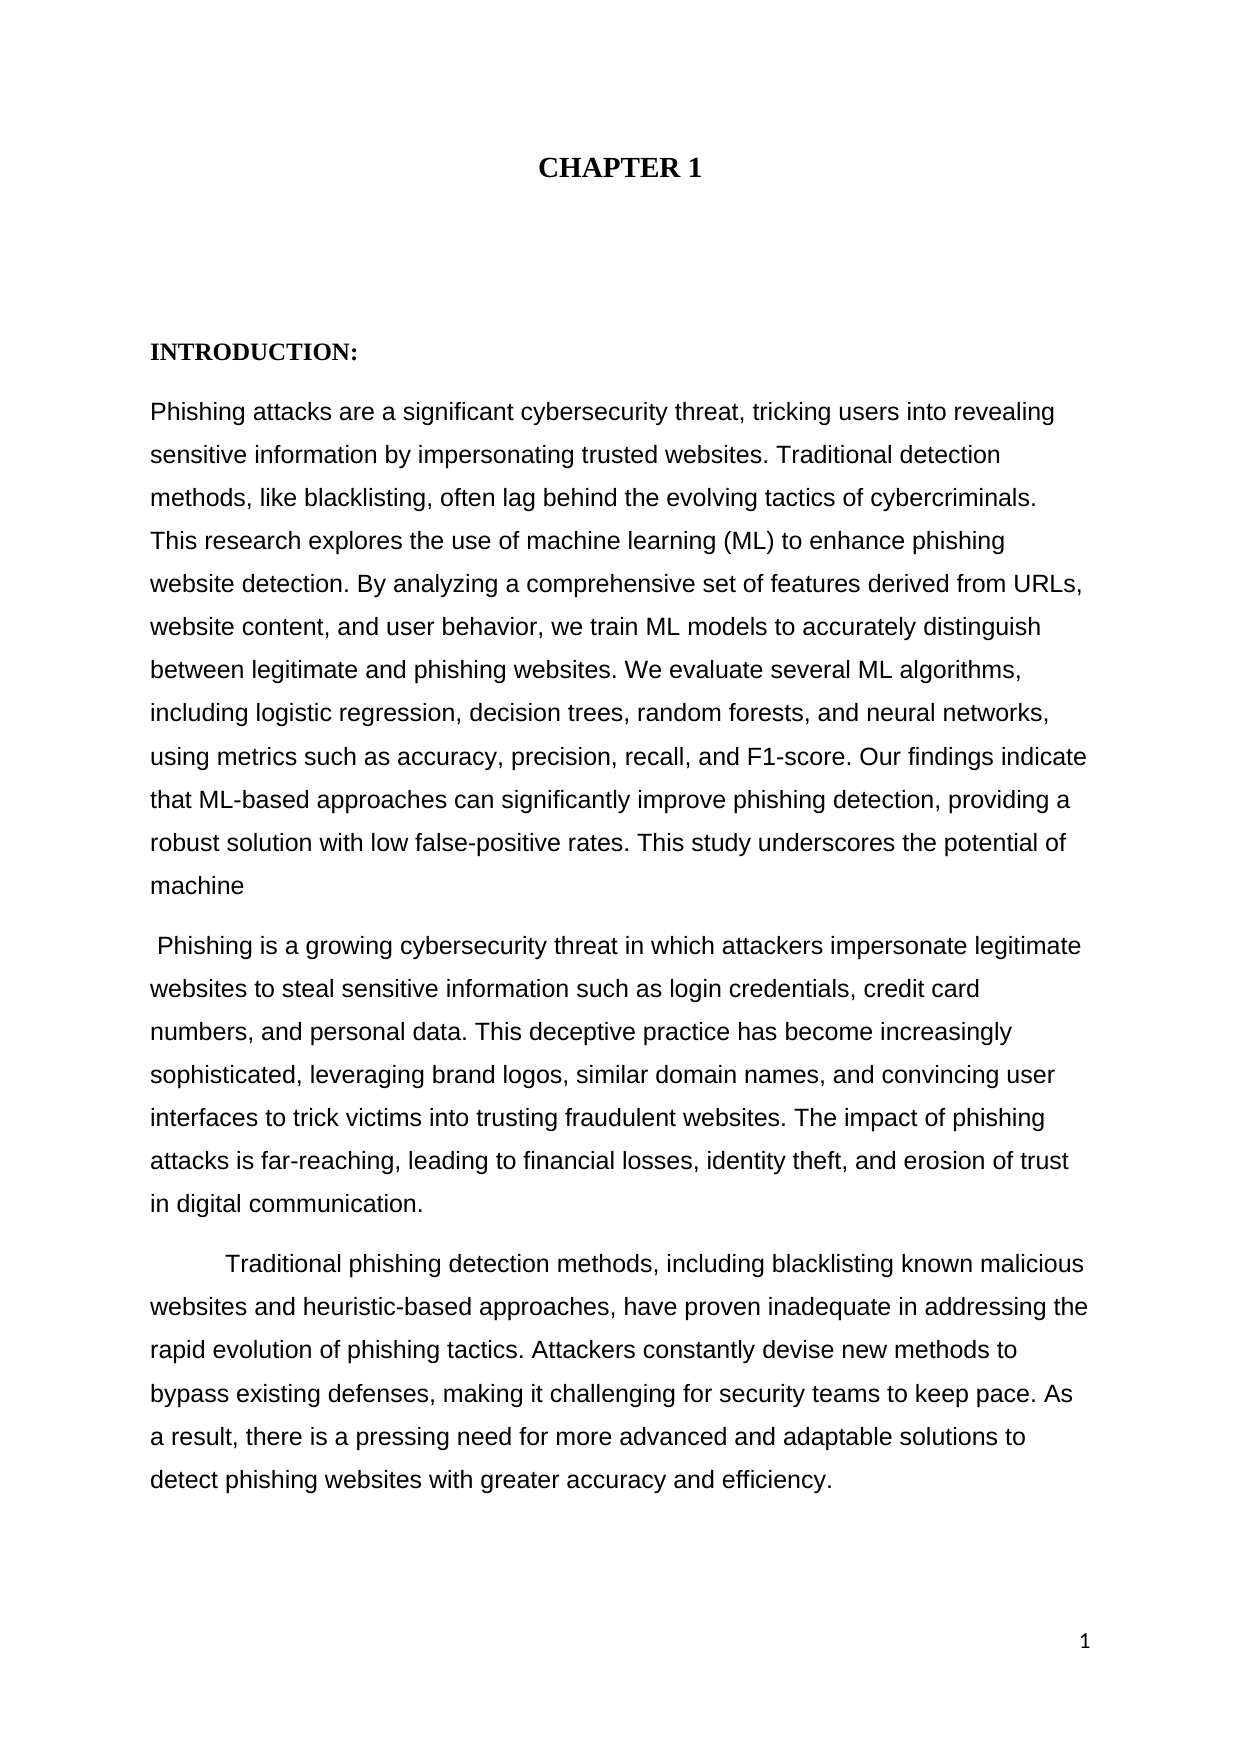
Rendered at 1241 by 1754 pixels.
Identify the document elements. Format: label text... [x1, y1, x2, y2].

text CHAPTER 1 [150, 150, 1090, 183]
text Phishing attacks are a significant cybersecurity threat, tricking users into revealing sensitive information by impersonating trusted websites. Traditional detection methods, like blacklisting, often lag behind the evolving tactics of cybercriminals. This research explores the use of machine learning (ML) to enhance phishing website detection. By analyzing a comprehensive set of features derived from URLs, website content, and user behavior, we train ML models to accurately distinguish between legitimate and phishing websites. We evaluate several ML algorithms, including logistic regression, decision trees, random forests, and neural networks, using metrics such as accuracy, precision, recall, and F1-score. Our findings indicate that ML-based approaches can significantly improve phishing detection, providing a robust solution with low false-positive rates. This study underscores the potential of machine [150, 396, 1090, 899]
text INTRODUCTION: [150, 337, 1090, 365]
text Phishing is a growing cybersecurity threat in which attackers impersonate legitimate websites to steal sensitive information such as login credentials, credit card numbers, and personal data. This deceptive practice has become increasingly sophisticated, leveraging brand logos, similar domain names, and convincing user interfaces to trick victims into trusting fraudulent websites. The impact of phishing attacks is far-reaching, leading to financial losses, identity theft, and erosion of trust in digital communication. [150, 931, 1090, 1218]
text Traditional phishing detection methods, including blacklisting known malicious websites and heuristic-based approaches, have proven inadequate in addressing the rapid evolution of phishing tactics. Attackers constantly devise new methods to bypass existing defenses, making it challenging for security teams to keep pace. As a result, there is a pressing need for more advanced and adaptable solutions to detect phishing websites with greater accuracy and efficiency. [150, 1249, 1090, 1493]
